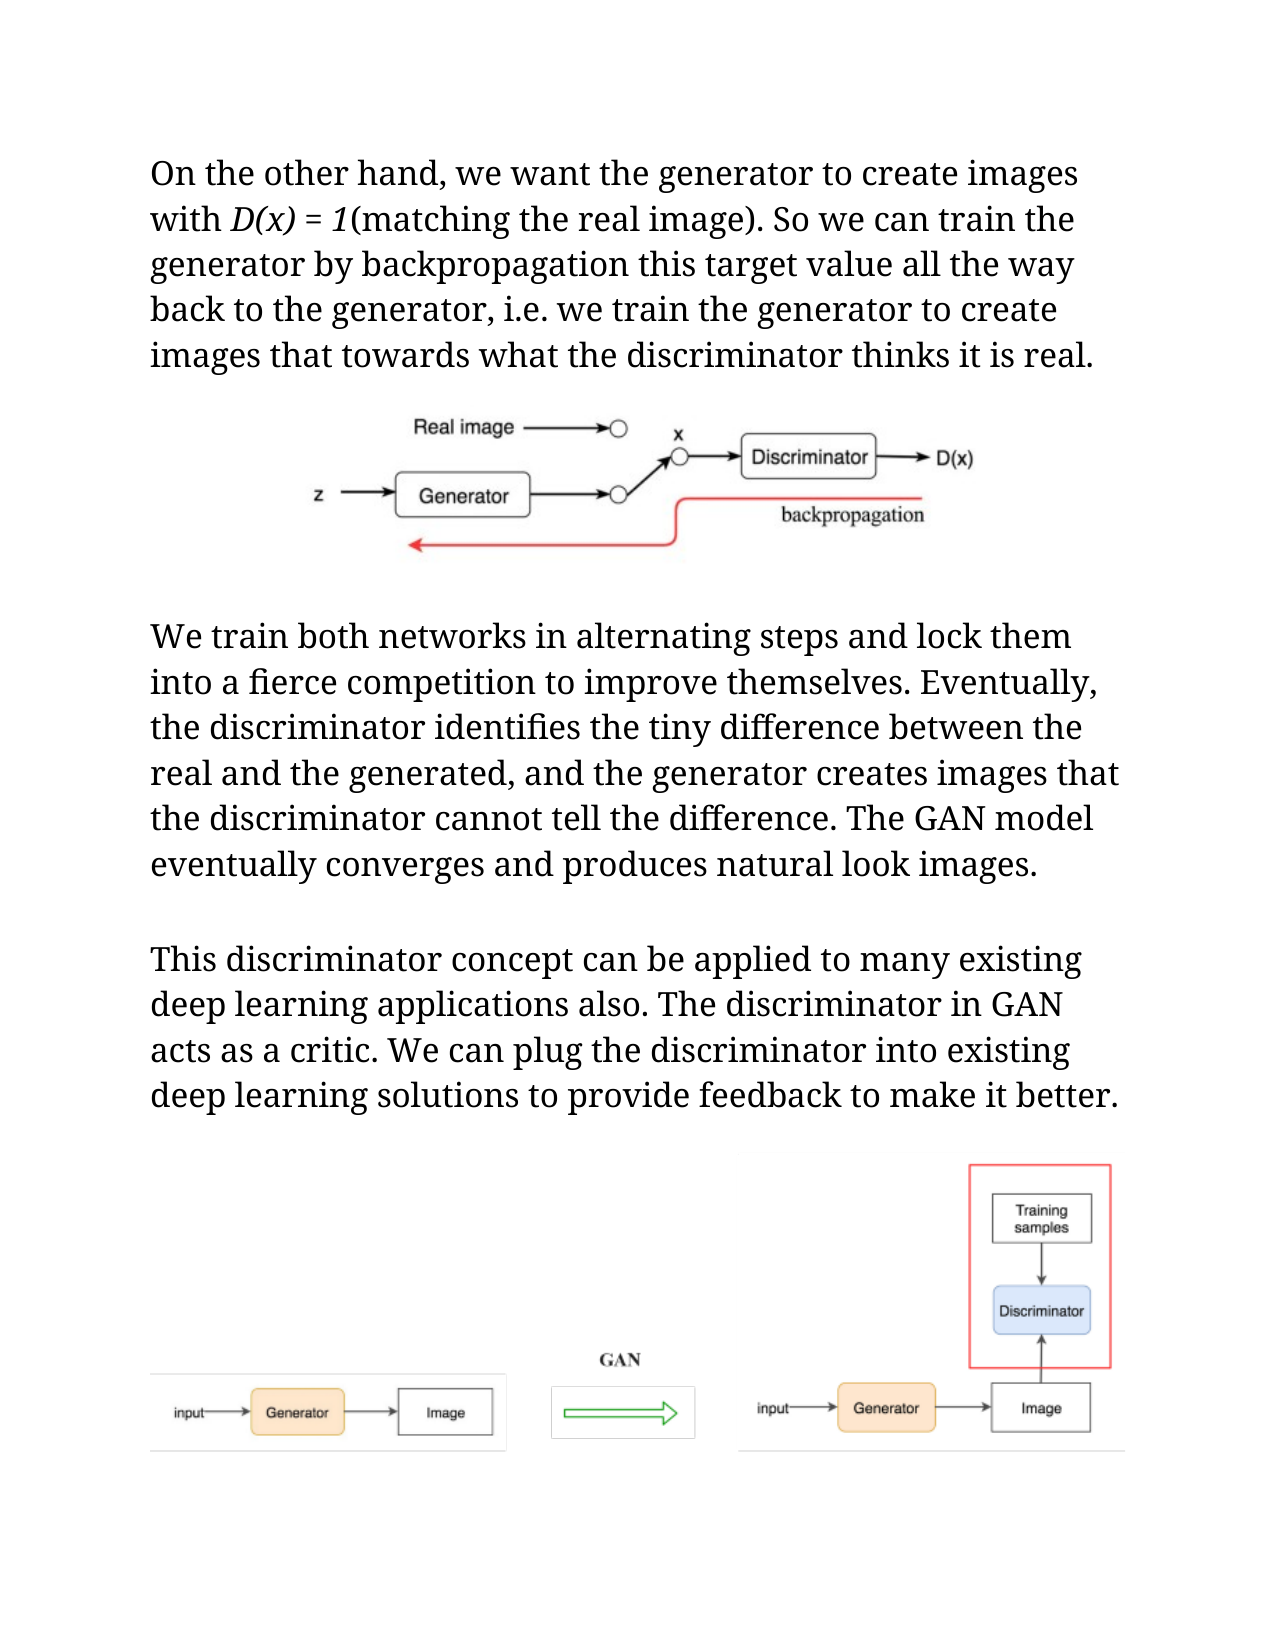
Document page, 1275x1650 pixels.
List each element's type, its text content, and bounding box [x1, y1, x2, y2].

picture [150, 1146, 1125, 1461]
text This discriminator concept can be applied to many existing deep learning applications also. The discriminator in GAN acts as a critic. We can plug the discriminator into existing deep learning solutions to provide feedback to make it better. [150, 936, 1125, 1117]
text We train both networks in alternating steps and lock them into a fierce competition to improve themselves. Eventually, the discriminator identifies the tiny difference between the real and the generated, and the generator creates images that the discriminator cannot tell the difference. The GAN model eventually converges and produces natural look images. [150, 613, 1125, 886]
picture [150, 405, 1125, 564]
text On the other hand, we want the generator to create images with D(x) = 1(matching the real image). So we can train the generator by backpropagation this target value all the way back to the generator, i.e. we train the generator to create images that towards what the discriminator thinks it is real. [150, 150, 1125, 377]
